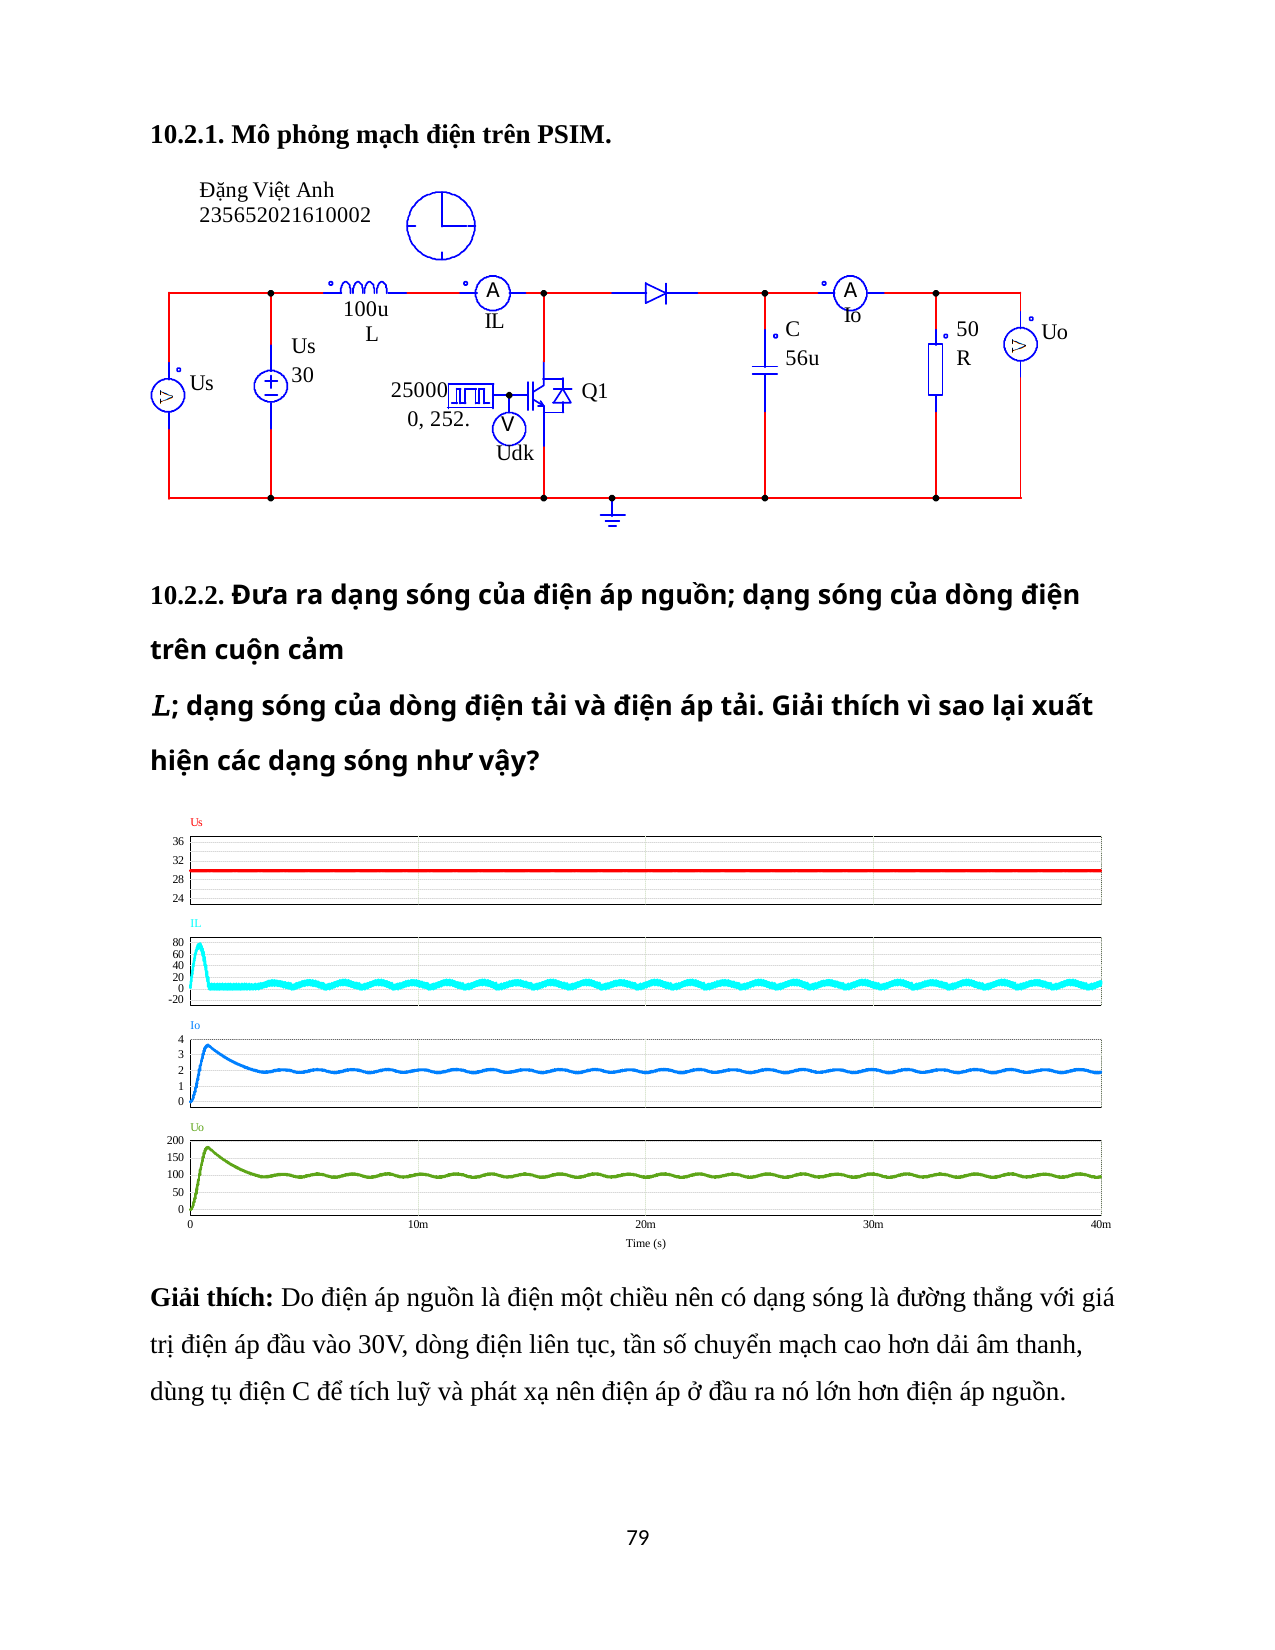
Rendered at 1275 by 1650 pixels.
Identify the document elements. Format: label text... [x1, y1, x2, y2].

text 10.2.2. Đưa ra dạng sóng của điện áp nguồn; dạng sóng của dòng điện trên cuộn cảm 𝐿; dạng sóng của dòng điện tải và điện áp tải. Giải thích vì sao lại xuất hiện các dạng sóng như vậy? [150, 576, 1125, 778]
text Giải thích: Do điện áp nguồn là điện một chiều nên có dạng sóng là đường thẳng với giá trị điện áp đầu vào 30V, dòng điện liên tục, tần số chuyển mạch cao hơn dải âm thanh, dùng tụ điện C để tích luỹ và phát xạ nên điện áp ở đầu ra nó lớn hơn điện áp nguồn. [150, 1281, 1125, 1406]
text 10.2.1. Mô phỏng mạch điện trên PSIM. [150, 118, 1125, 149]
